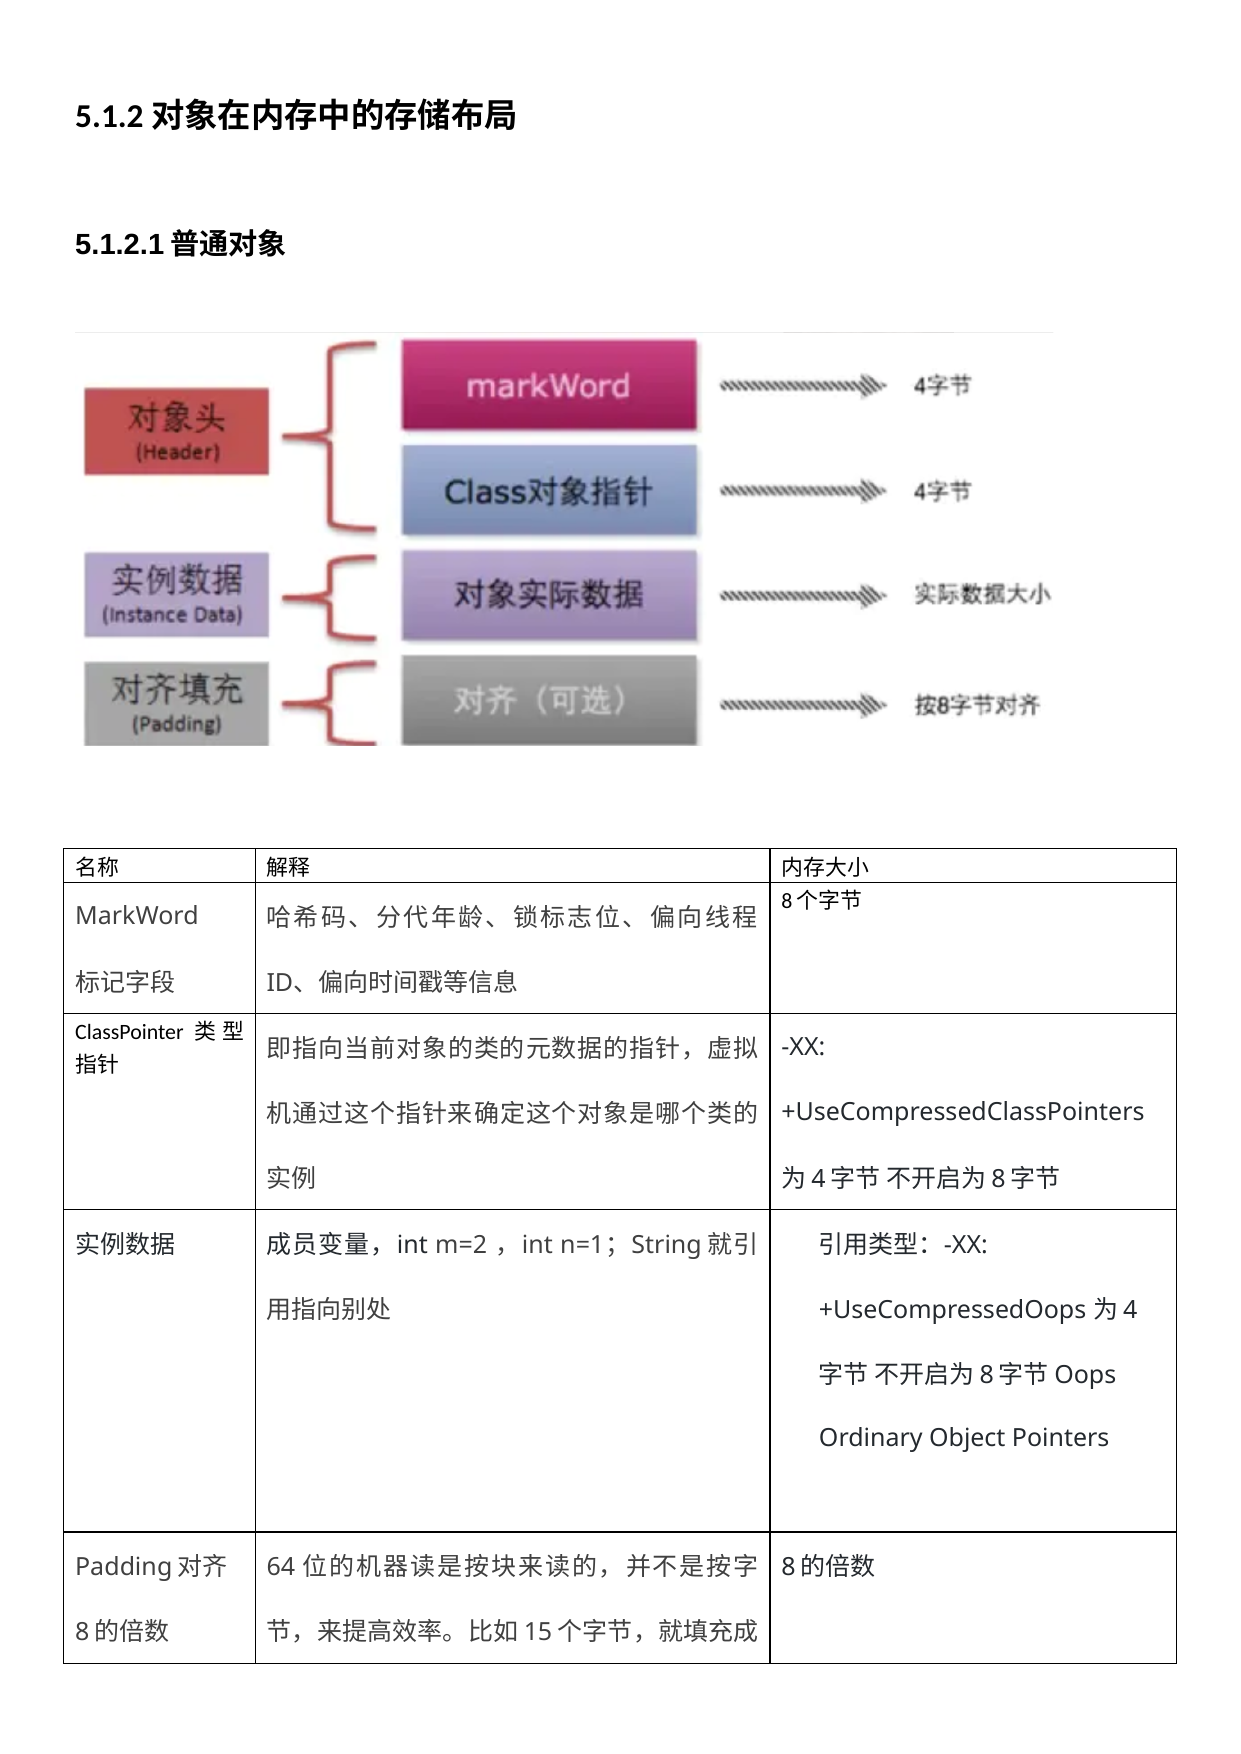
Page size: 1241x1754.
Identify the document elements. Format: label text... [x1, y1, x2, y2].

table_cell 哈希码、分代年龄、锁标志位、偏向线程ID、偏向时间戳等信息 [256, 883, 769, 1013]
table_header 内存大小 [771, 849, 1176, 882]
table_cell 实例数据 [64, 1210, 255, 1531]
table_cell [256, 1533, 769, 1662]
table_header 名称 [64, 849, 255, 882]
picture [75, 332, 1054, 746]
table_header 解释 [256, 849, 769, 882]
table_cell ClassPointer类型指针 [64, 1014, 255, 1209]
subtitle 5.1.2.1普通对象 [75, 209, 1165, 274]
table_cell MarkWord 标记字段 [64, 883, 255, 1013]
table_cell 即指向当前对象的类的元数据的指针，虚拟机通过这个指针来确定这个对象是哪个类的实例 [256, 1014, 769, 1209]
subtitle 5.1.2 对象在内存中的存储布局 [75, 81, 1165, 146]
table_cell Padding对齐 8的倍数 [64, 1533, 255, 1662]
table_cell 成员变量，int m=2 ，int n=1；String就引用指向别处 [256, 1210, 769, 1531]
table_cell 引用类型：-XX:+UseCompressedOops 为4字节 不开启为8字节 Oops Ordinary Object Pointers [771, 1210, 1176, 1531]
table_cell 8个字节 [771, 883, 1176, 1013]
table_cell -XX:+UseCompressedClassPointers 为4字节 不开启为8字节 [771, 1014, 1176, 1209]
table_cell 8的倍数 [771, 1533, 1176, 1662]
